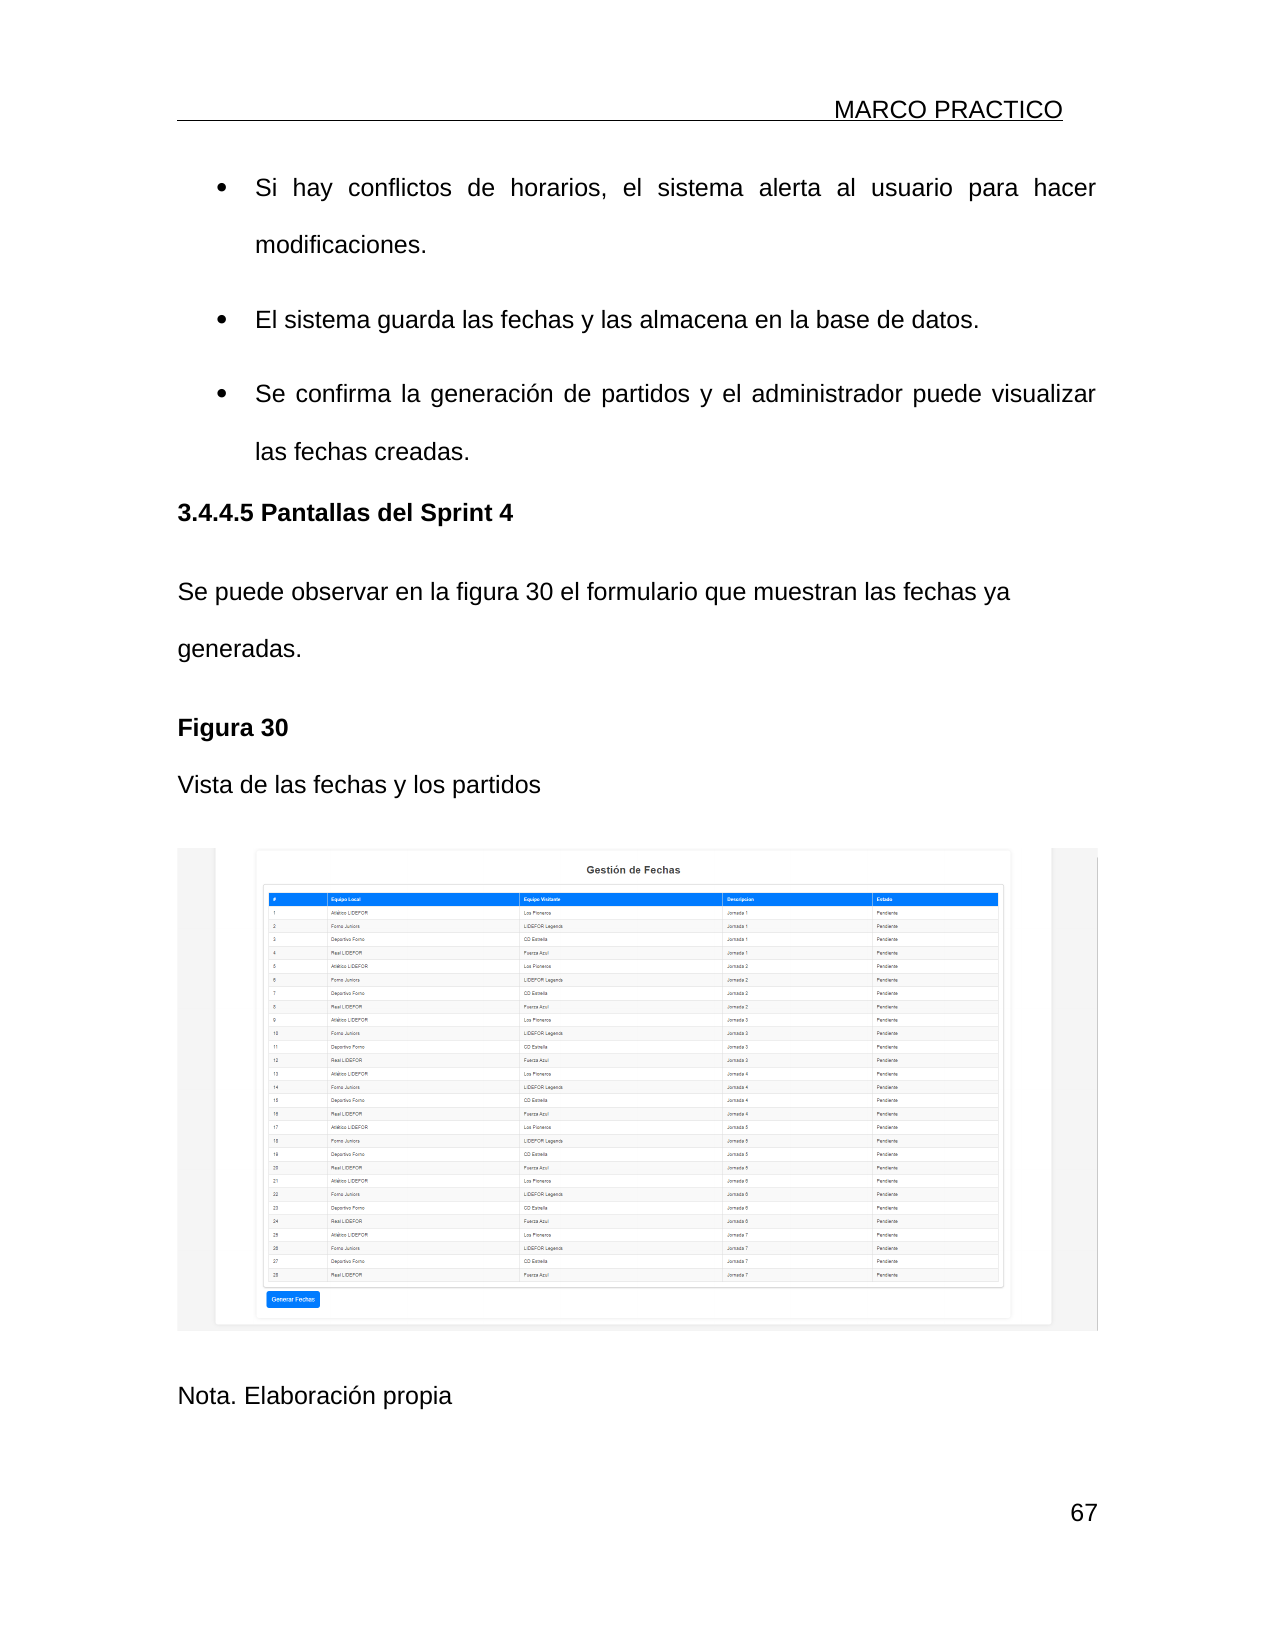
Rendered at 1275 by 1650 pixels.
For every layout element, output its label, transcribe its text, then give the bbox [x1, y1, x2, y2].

list El sistema guarda las fechas y las almacena en la base de datos. [217, 305, 1098, 333]
list Si hay conflictos de horarios, el sistema alerta al usuario para hacer modificaciones. [217, 173, 1098, 259]
text Se puede observar en la figura 30 el formulario que muestran las fechas ya generadas. [177, 577, 1098, 663]
subtitle Pantallas del Sprint 4 [177, 498, 1098, 527]
picture [177, 848, 1098, 1331]
text Figura 30 Vista de las fechas y los partidos [177, 712, 1098, 799]
text Nota. Elaboración propia [177, 1381, 1098, 1409]
list Se confirma la generación de partidos y el administrador puede visualizar las fechas creadas. [217, 379, 1098, 465]
